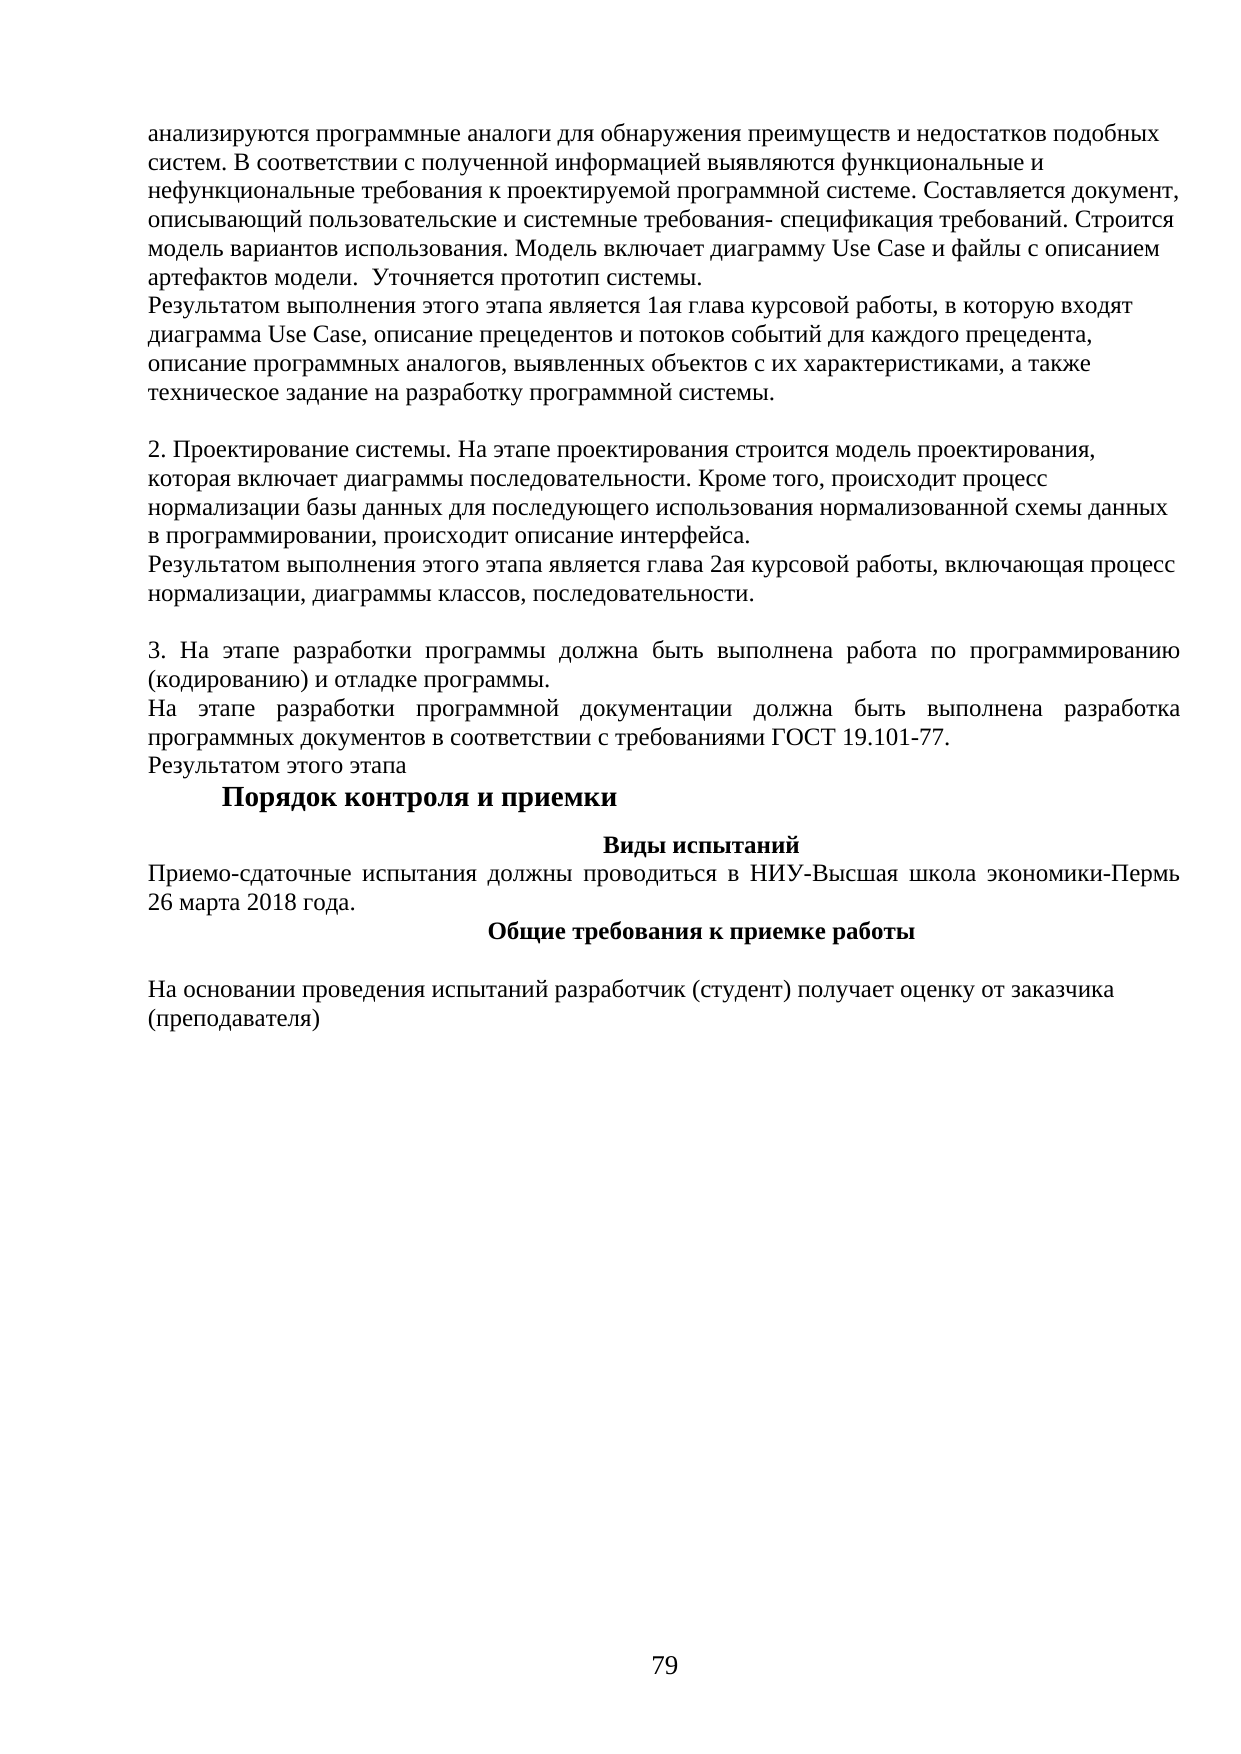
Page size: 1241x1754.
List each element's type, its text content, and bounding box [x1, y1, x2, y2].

text Результатом этого этапа [148, 751, 1181, 779]
text Результатом выполнения этого этапа является 1ая глава курсовой работы, в которую входят диаграмма Use Case, описание прецедентов и потоков событий для каждого прецедента, описание программных аналогов, выявленных объектов с их характеристиками, а также техническое задание на разработку программной системы. [148, 291, 1181, 406]
text Приемо-сдаточные испытания должны проводиться в НИУ-Высшая школа экономики-Пермь 26 марта 2018 года. [148, 858, 1181, 916]
text Общие требования к приемке работы [148, 916, 1181, 945]
text На этапе разработки программной документации должна быть выполнена разработка программных документов в соответствии с требованиями ГОСТ 19.101-77. [148, 693, 1181, 751]
text Результатом выполнения этого этапа является глава 2ая курсовой работы, включающая процесс нормализации, диаграммы классов, последовательности. [148, 549, 1181, 607]
text Порядок контроля и приемки [148, 779, 1181, 813]
text На основании проведения испытаний разработчик (студент) получает оценку от заказчика (преподавателя) [148, 974, 1181, 1031]
text 2. Проектирование системы. На этапе проектирования строится модель проектирования, которая включает диаграммы последовательности. Кроме того, происходит процесс нормализации базы данных для последующего использования нормализованной схемы данных в программировании, происходит описание интерфейса. [148, 434, 1181, 549]
text Виды испытаний [148, 830, 1181, 858]
text 3. На этапе разработки программы должна быть выполнена работа по программированию (кодированию) и отладке программы. [148, 636, 1181, 693]
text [148, 118, 1181, 291]
